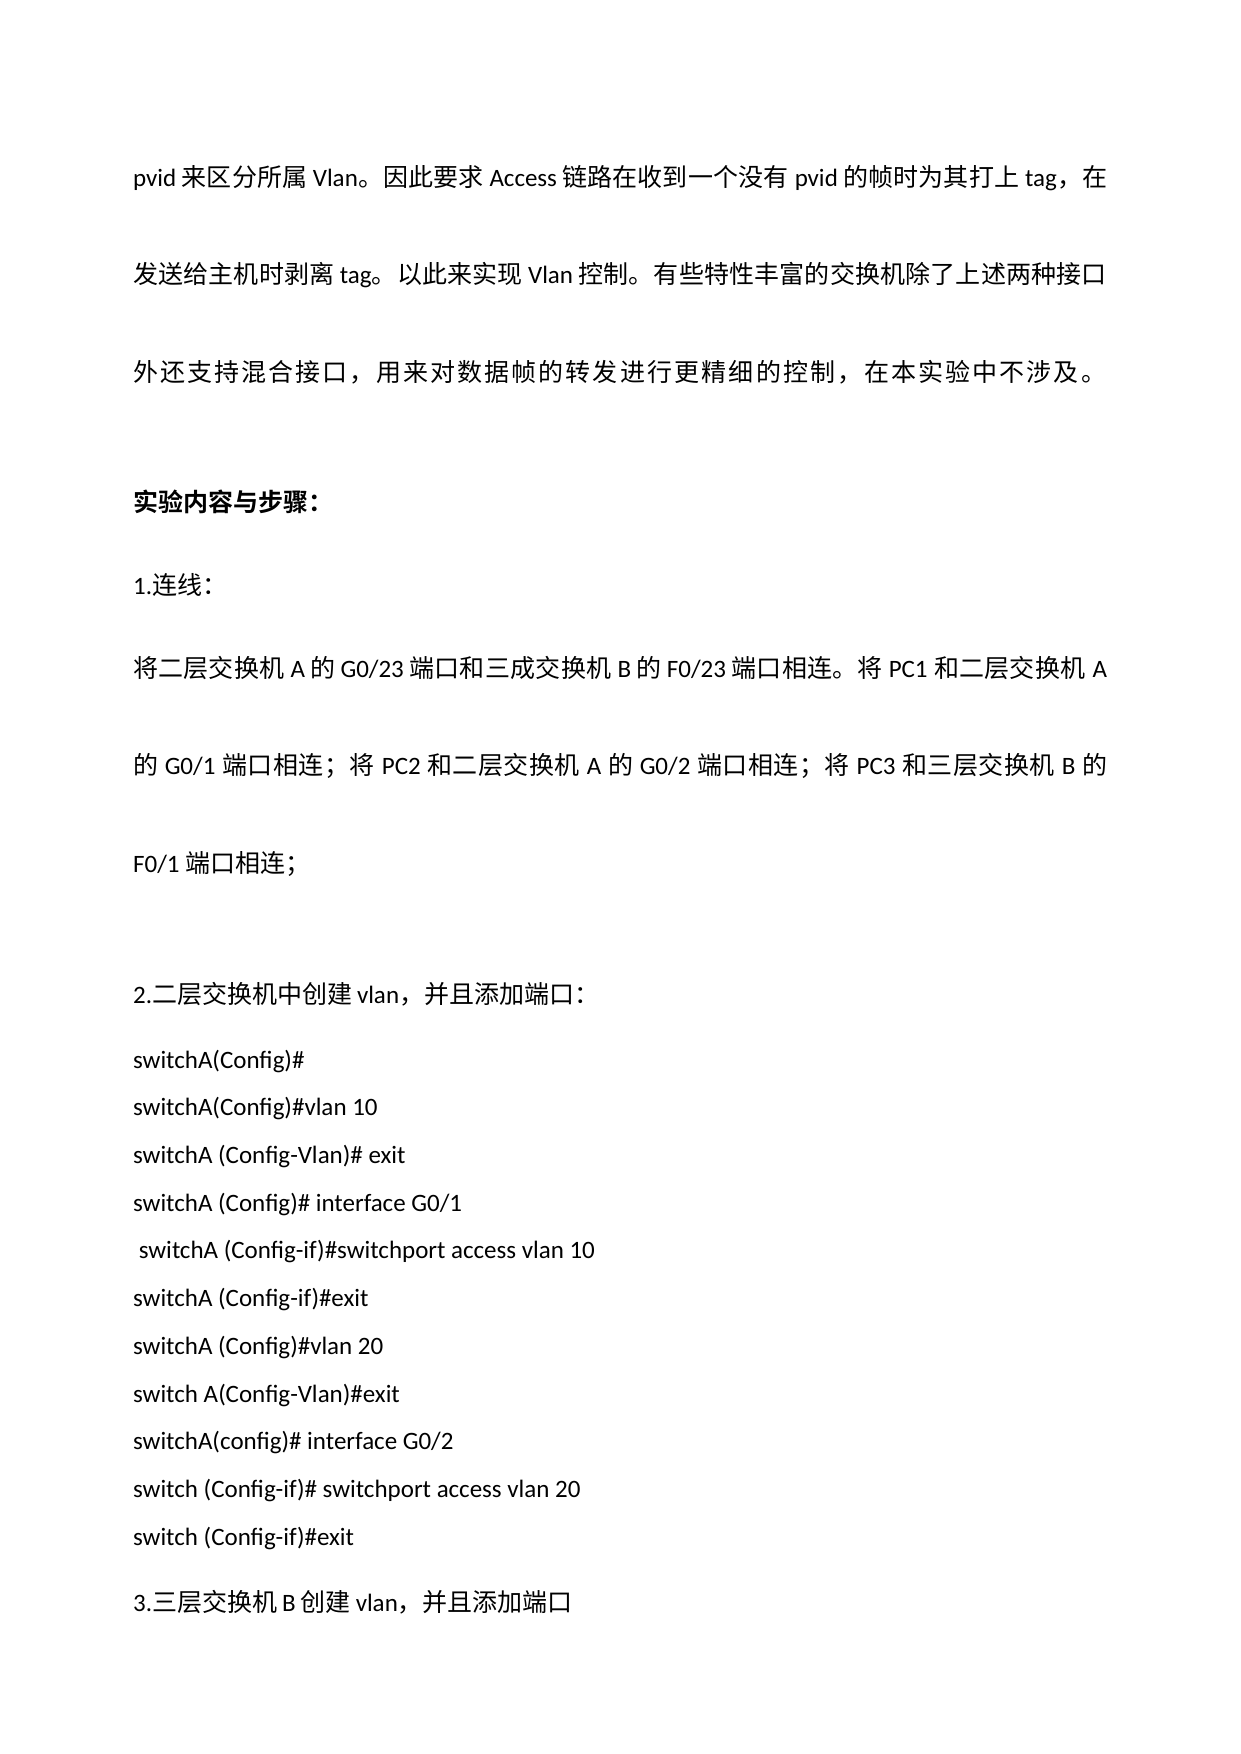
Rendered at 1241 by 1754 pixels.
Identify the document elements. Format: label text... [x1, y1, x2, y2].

text switchA(config)# interface G0/2 [133, 1424, 1107, 1457]
text 1.连线： [133, 551, 1107, 616]
text 将二层交换机A的G0/23端口和三成交换机B的F0/23端口相连。将PC1 和二层交换机 A 的 G0/1 端口相连；将 PC2 和二层交换机 A 的 G0/2 端口相连；将 PC3 和三层交换机 B 的 F0/1 端口相连； [133, 634, 1107, 894]
text switch (Config-if)#exit [133, 1520, 1107, 1552]
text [133, 143, 1107, 451]
text switch A(Config-Vlan)#exit [133, 1377, 1107, 1409]
text switchA(Config)# [133, 1043, 1107, 1075]
text switchA(Config)#vlan 10 [133, 1091, 1107, 1123]
text switch (Config-if)# switchport access vlan 20 [133, 1472, 1107, 1505]
text switchA (Config)# interface G0/1 [133, 1186, 1107, 1218]
text switchA (Config-Vlan)# exit [133, 1138, 1107, 1171]
text switchA (Config-if)#exit [133, 1281, 1107, 1314]
text switchA (Config)#vlan 20 [133, 1329, 1107, 1362]
text 2.二层交换机中创建vlan，并且添加端口： [133, 960, 1107, 1025]
text 实验内容与步骤： [133, 468, 1107, 533]
text switchA (Config-if)#switchport access vlan 10 [133, 1234, 1107, 1266]
text 3.三层交换机B创建vlan，并且添加端口 [133, 1568, 1107, 1633]
